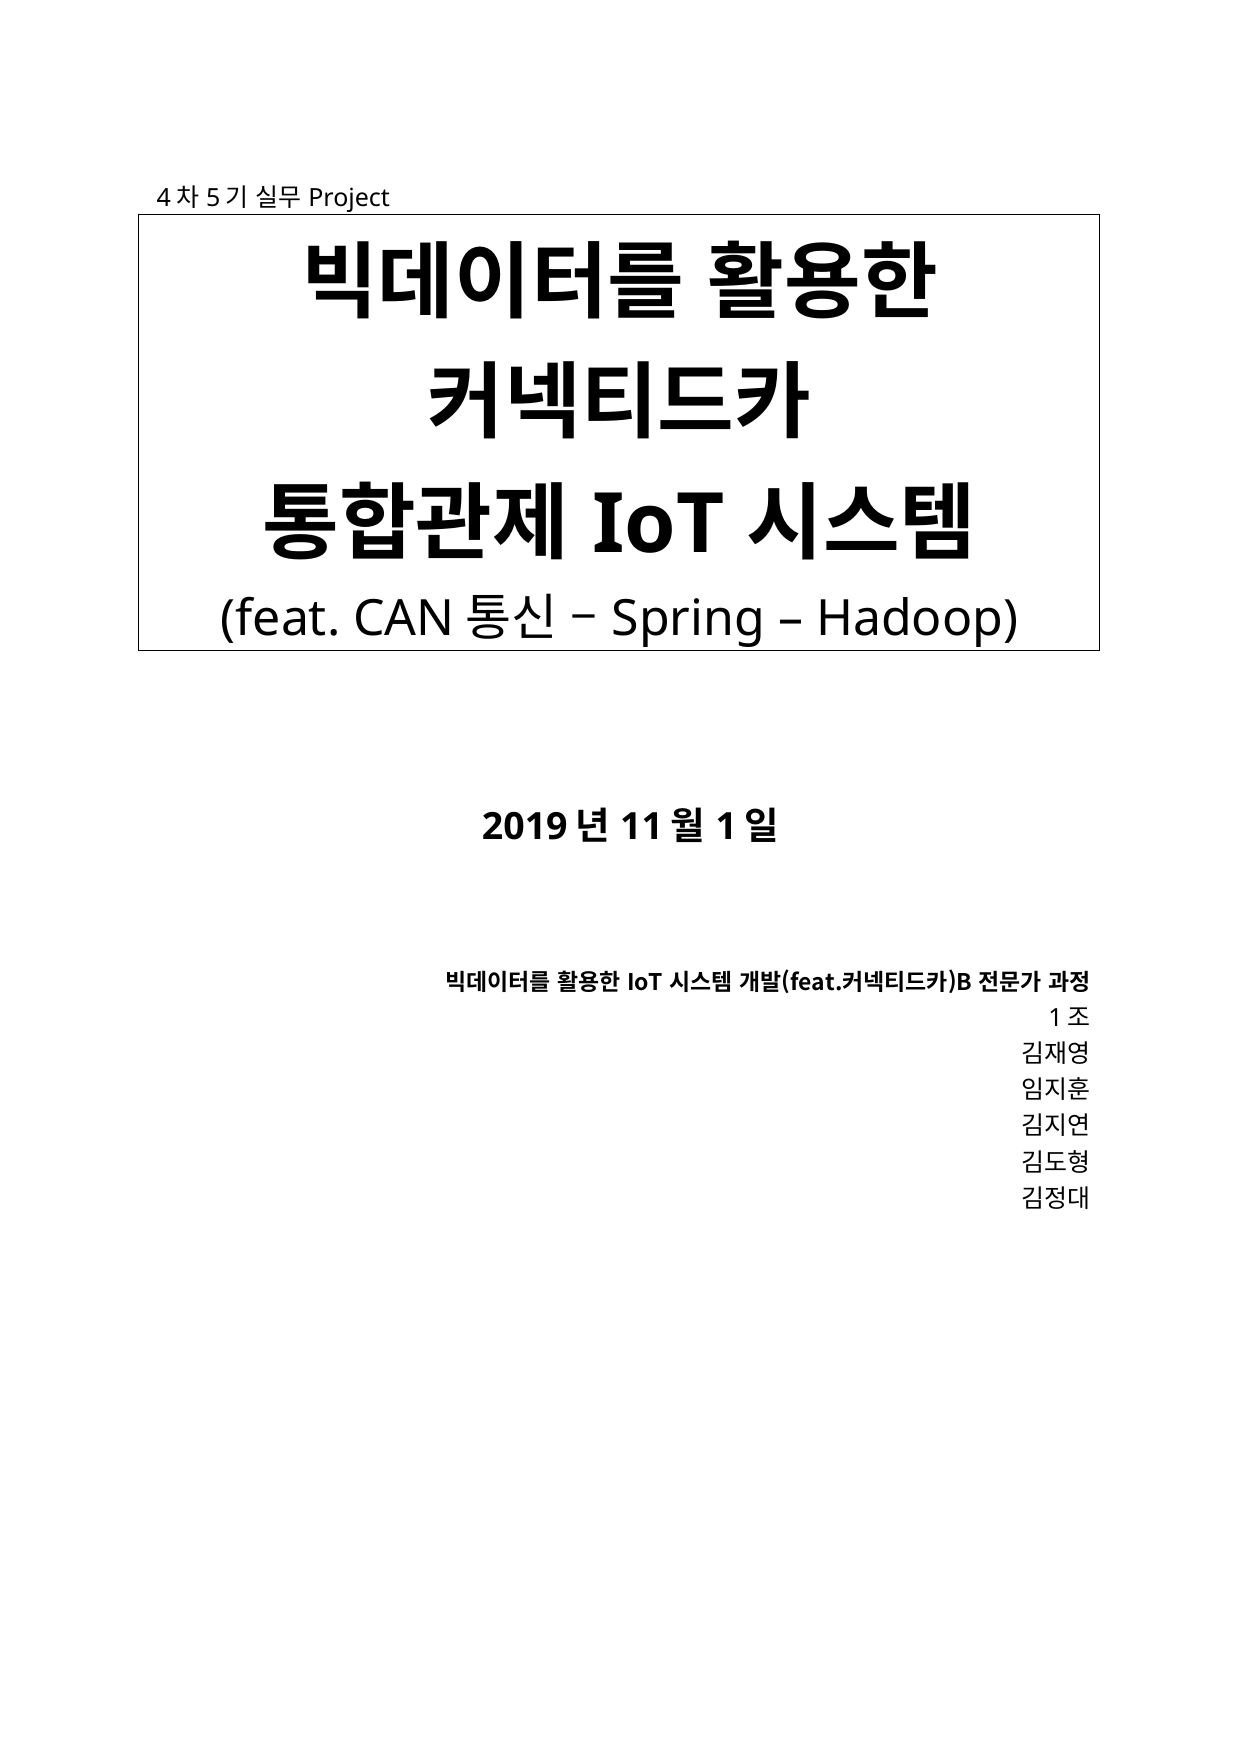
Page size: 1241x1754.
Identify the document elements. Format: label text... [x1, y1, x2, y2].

text 2019년 11월 1일 [150, 796, 1090, 850]
text 김재영 [150, 1033, 1090, 1069]
text 빅데이터를 활용한 IoT 시스템 개발(feat.커넥티드카)B 전문가 과정 [150, 964, 1090, 997]
text 1조 [150, 997, 1090, 1033]
table_header 빅데이터를 활용한 커넥티드카 통합관제 IoT 시스템 (feat. CAN통신 – Spring – Hadoop) [139, 215, 1099, 649]
text 김도형 [150, 1142, 1090, 1178]
text 임지훈 [150, 1069, 1090, 1106]
text 김지연 [150, 1106, 1090, 1142]
text 김정대 [150, 1178, 1090, 1214]
text 4차 5기 실무 Project [150, 177, 1090, 213]
